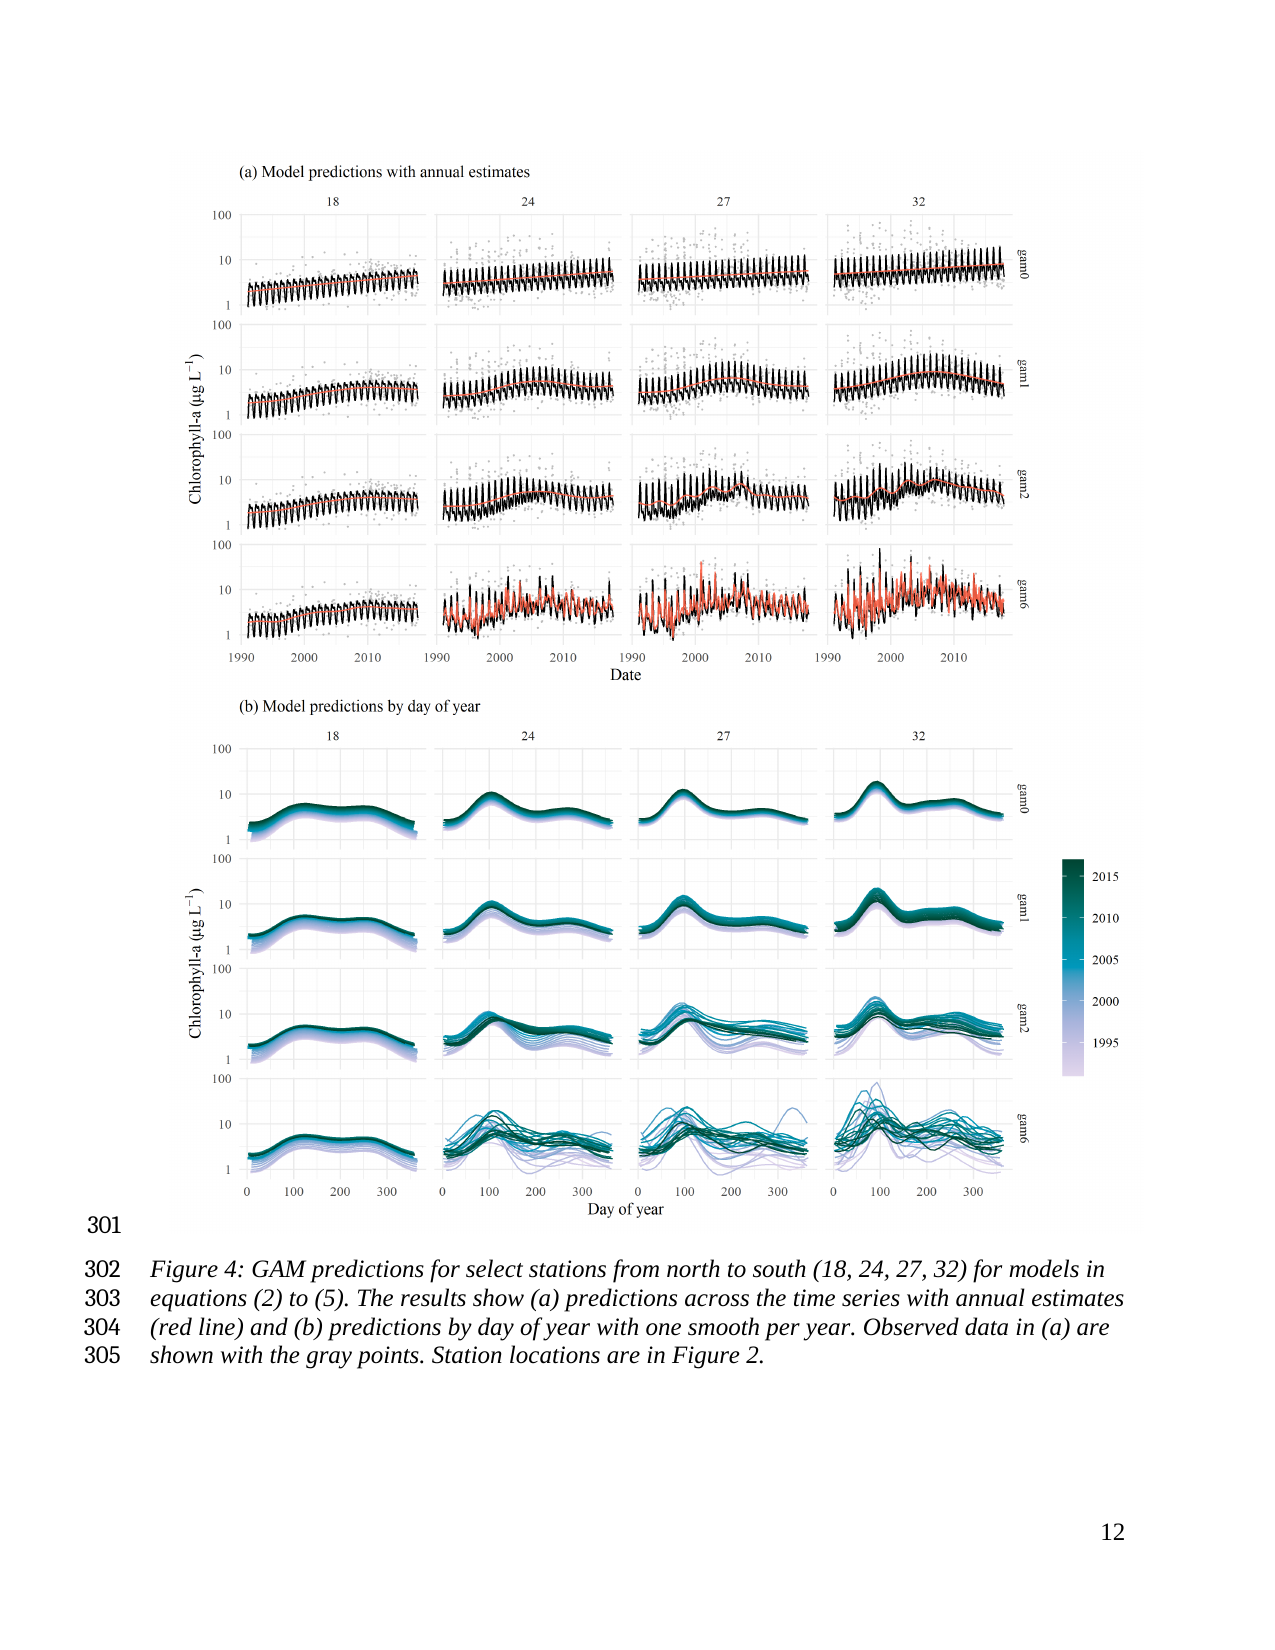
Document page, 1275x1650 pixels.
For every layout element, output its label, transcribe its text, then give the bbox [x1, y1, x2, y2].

picture [168, 150, 1144, 1234]
text Figure 4: GAM predictions for select stations from north to south (18, 24, 27, 32) for models in equations (2) to (5). The results show (a) predictions across the time series with annual estimates (red line) and (b) predictions by day of year with one smooth per year. Observed data in (a) are shown with the gray points. Station locations are in Figure 2. [150, 1254, 1125, 1369]
